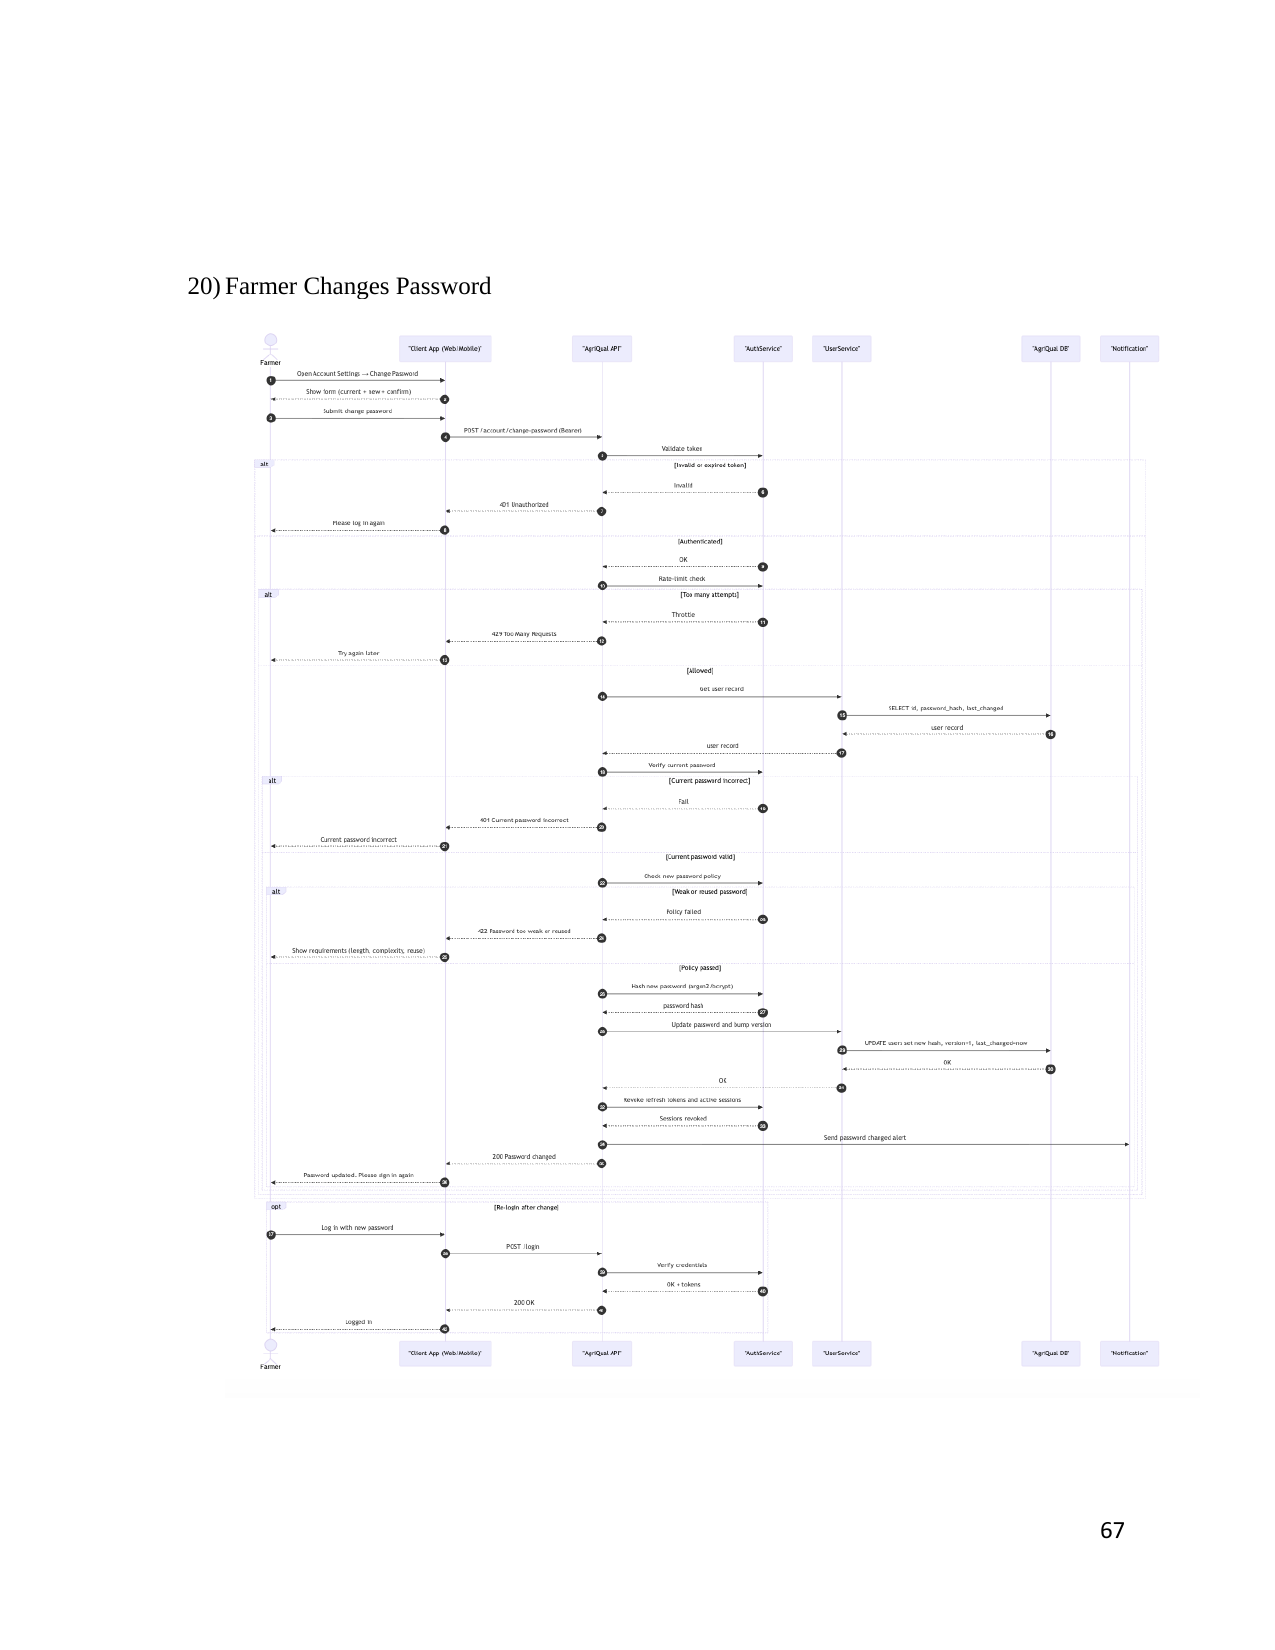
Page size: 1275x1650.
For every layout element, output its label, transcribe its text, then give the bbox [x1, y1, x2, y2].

picture [225, 299, 1200, 1398]
subtitle Farmer Changes Password [187, 271, 1125, 300]
